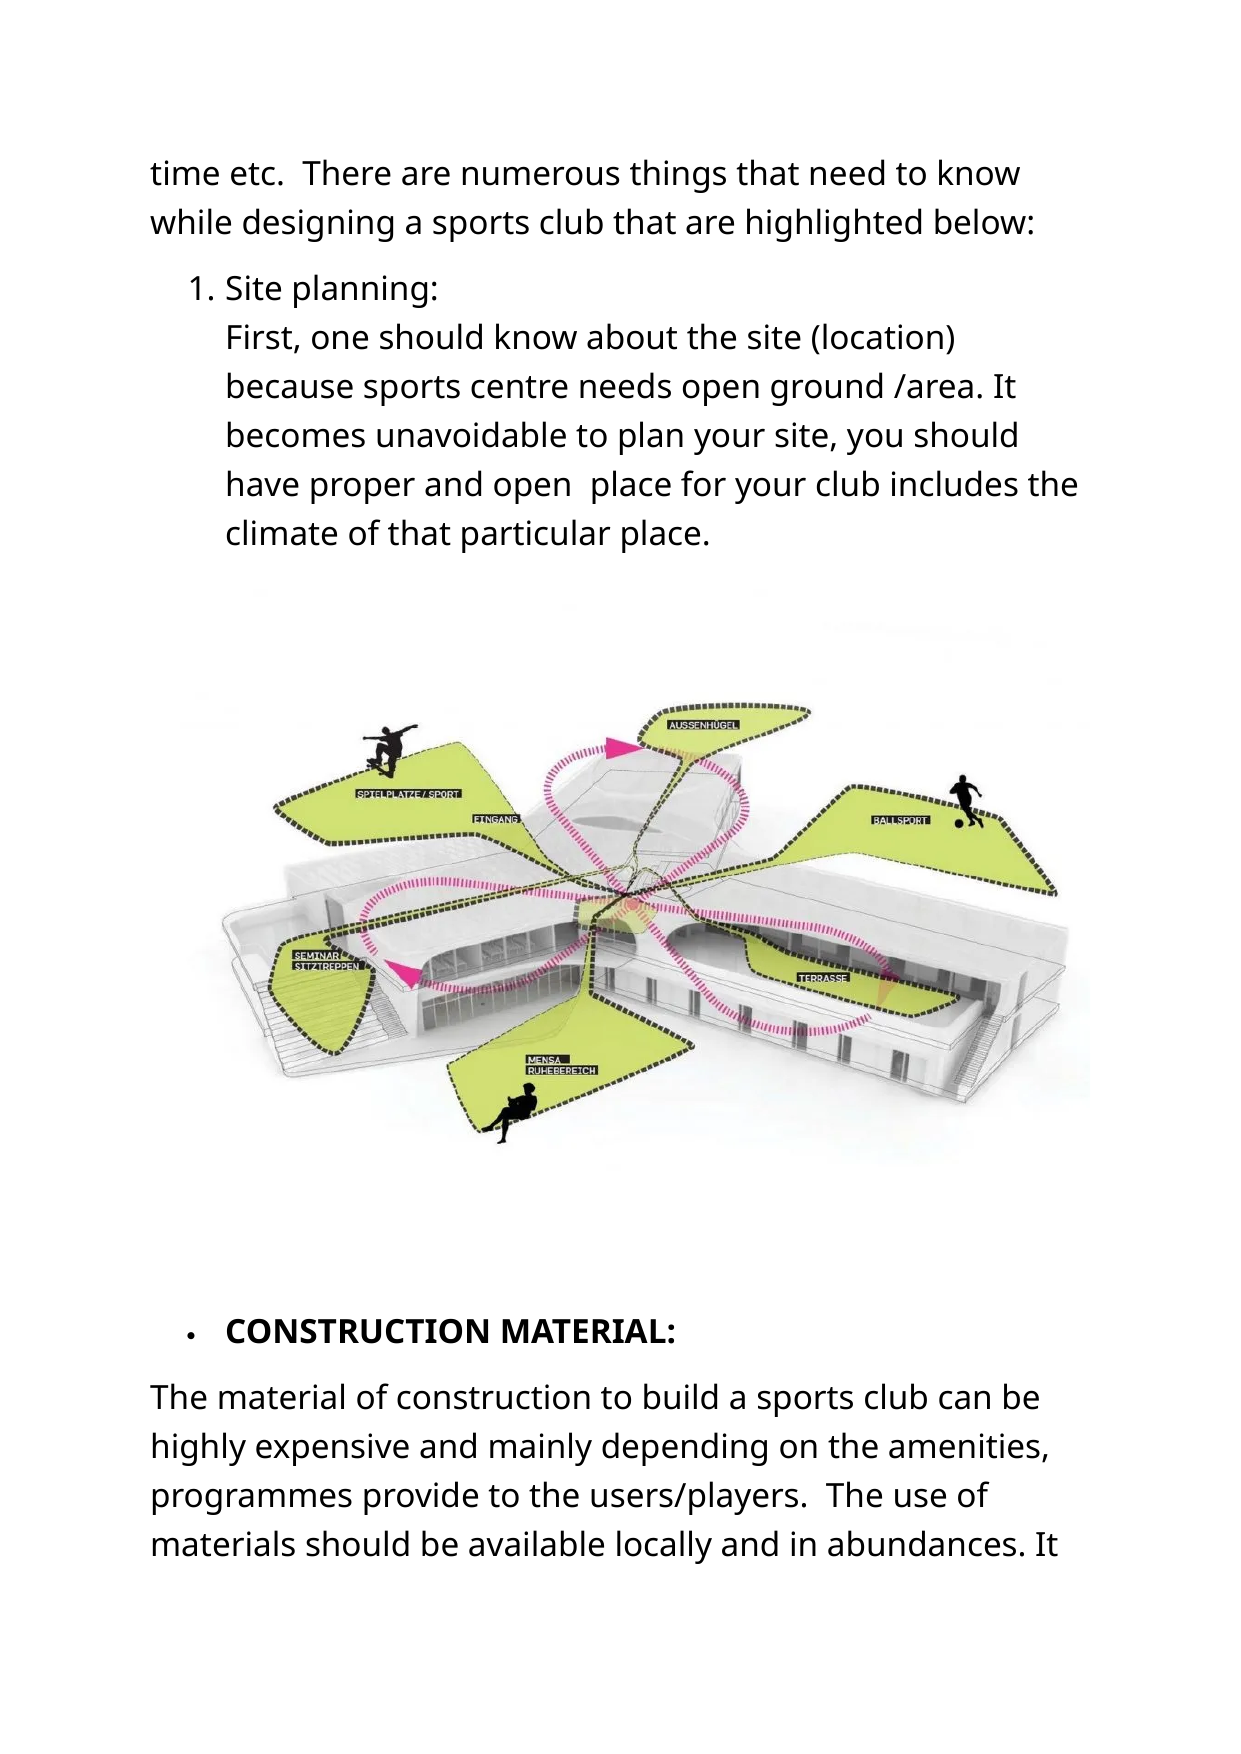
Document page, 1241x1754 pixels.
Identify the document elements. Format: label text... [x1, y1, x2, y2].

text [150, 150, 1090, 244]
list First, one should know about the site (location) because sports centre needs open ground /area. It becomes unavoidable to plan your site, you should have proper and open place for your club includes the climate of that particular place. [225, 313, 1090, 555]
list CONSTRUCTION MATERIAL: [187, 1308, 1090, 1354]
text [150, 1374, 1090, 1566]
picture [150, 575, 1091, 1189]
list Site planning: [187, 264, 1090, 310]
